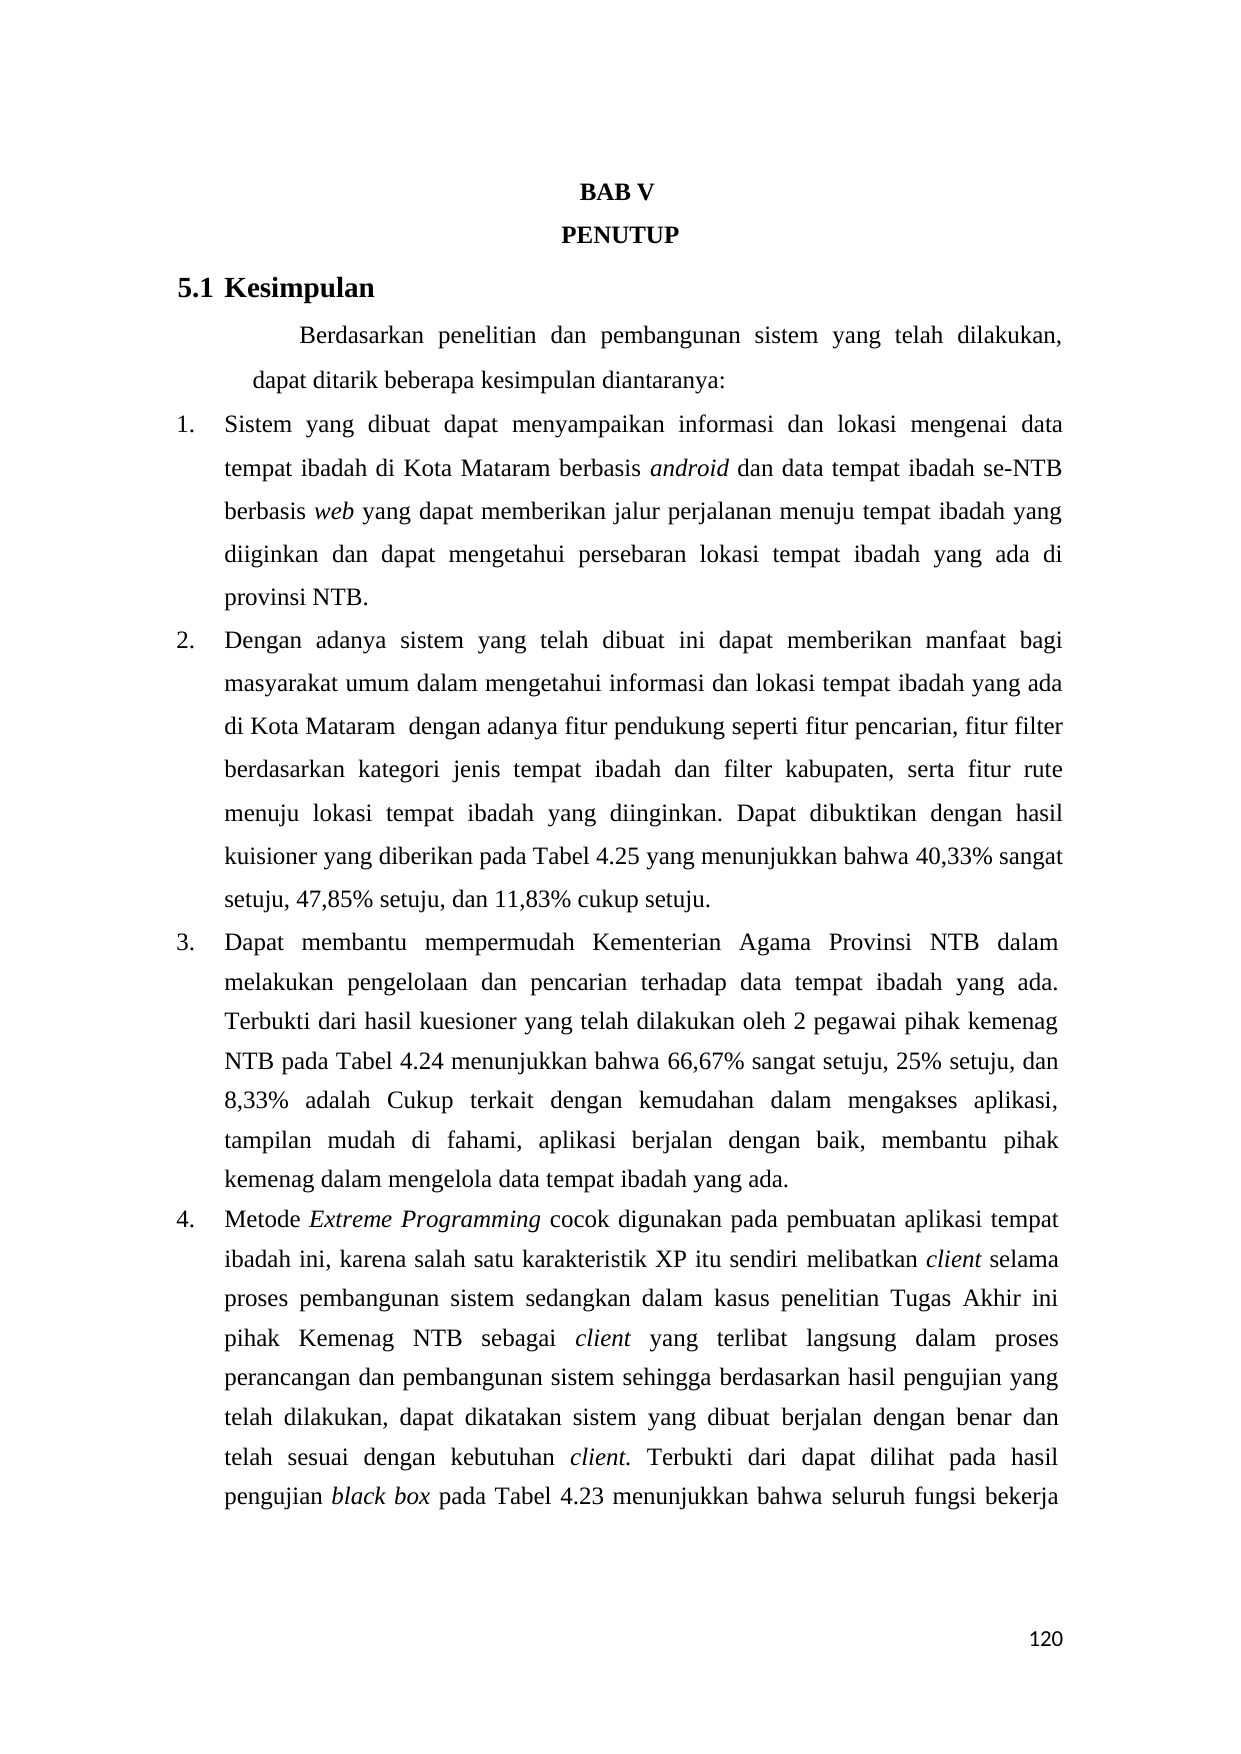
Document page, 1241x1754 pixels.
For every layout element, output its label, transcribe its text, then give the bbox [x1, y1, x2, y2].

list Sistem yang dibuat dapat menyampaikan informasi dan lokasi mengenai data tempat ibadah di Kota Mataram berbasis android dan data tempat ibadah se-NTB berbasis web yang dapat memberikan jalur perjalanan menuju tempat ibadah yang diiginkan dan dapat mengetahui persebaran lokasi tempat ibadah yang ada di provinsi NTB. [176, 409, 1063, 611]
subtitle BAB V PENUTUP [177, 177, 1063, 249]
list Dapat membantu mempermudah Kementerian Agama Provinsi NTB dalam melakukan pengelolaan dan pencarian terhadap data tempat ibadah yang ada. Terbukti dari hasil kuesioner yang telah dilakukan oleh 2 pegawai pihak kemenag NTB pada Tabel 4.24 menunjukkan bahwa 66,67% sangat setuju, 25% setuju, dan 8,33% adalah Cukup terkait dengan kemudahan dalam mengakses aplikasi, tampilan mudah di fahami, aplikasi berjalan dengan baik, membantu pihak kemenag dalam mengelola data tempat ibadah yang ada. [176, 927, 1059, 1193]
list Kesimpulan [177, 270, 1063, 303]
list Dengan adanya sistem yang telah dibuat ini dapat memberikan manfaat bagi masyarakat umum dalam mengetahui informasi dan lokasi tempat ibadah yang ada di Kota Mataram dengan adanya fitur pendukung seperti fitur pencarian, fitur filter berdasarkan kategori jenis tempat ibadah dan filter kabupaten, serta fitur rute menuju lokasi tempat ibadah yang diinginkan. Dapat dibuktikan dengan hasil kuisioner yang diberikan pada Tabel 4.25 yang menunjukkan bahwa 40,33% sangat setuju, 47,85% setuju, dan 11,83% cukup setuju. [176, 625, 1063, 913]
text Berdasarkan penelitian dan pembangunan sistem yang telah dilakukan, dapat ditarik beberapa kesimpulan diantaranya: [252, 320, 1063, 393]
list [176, 1204, 1059, 1510]
